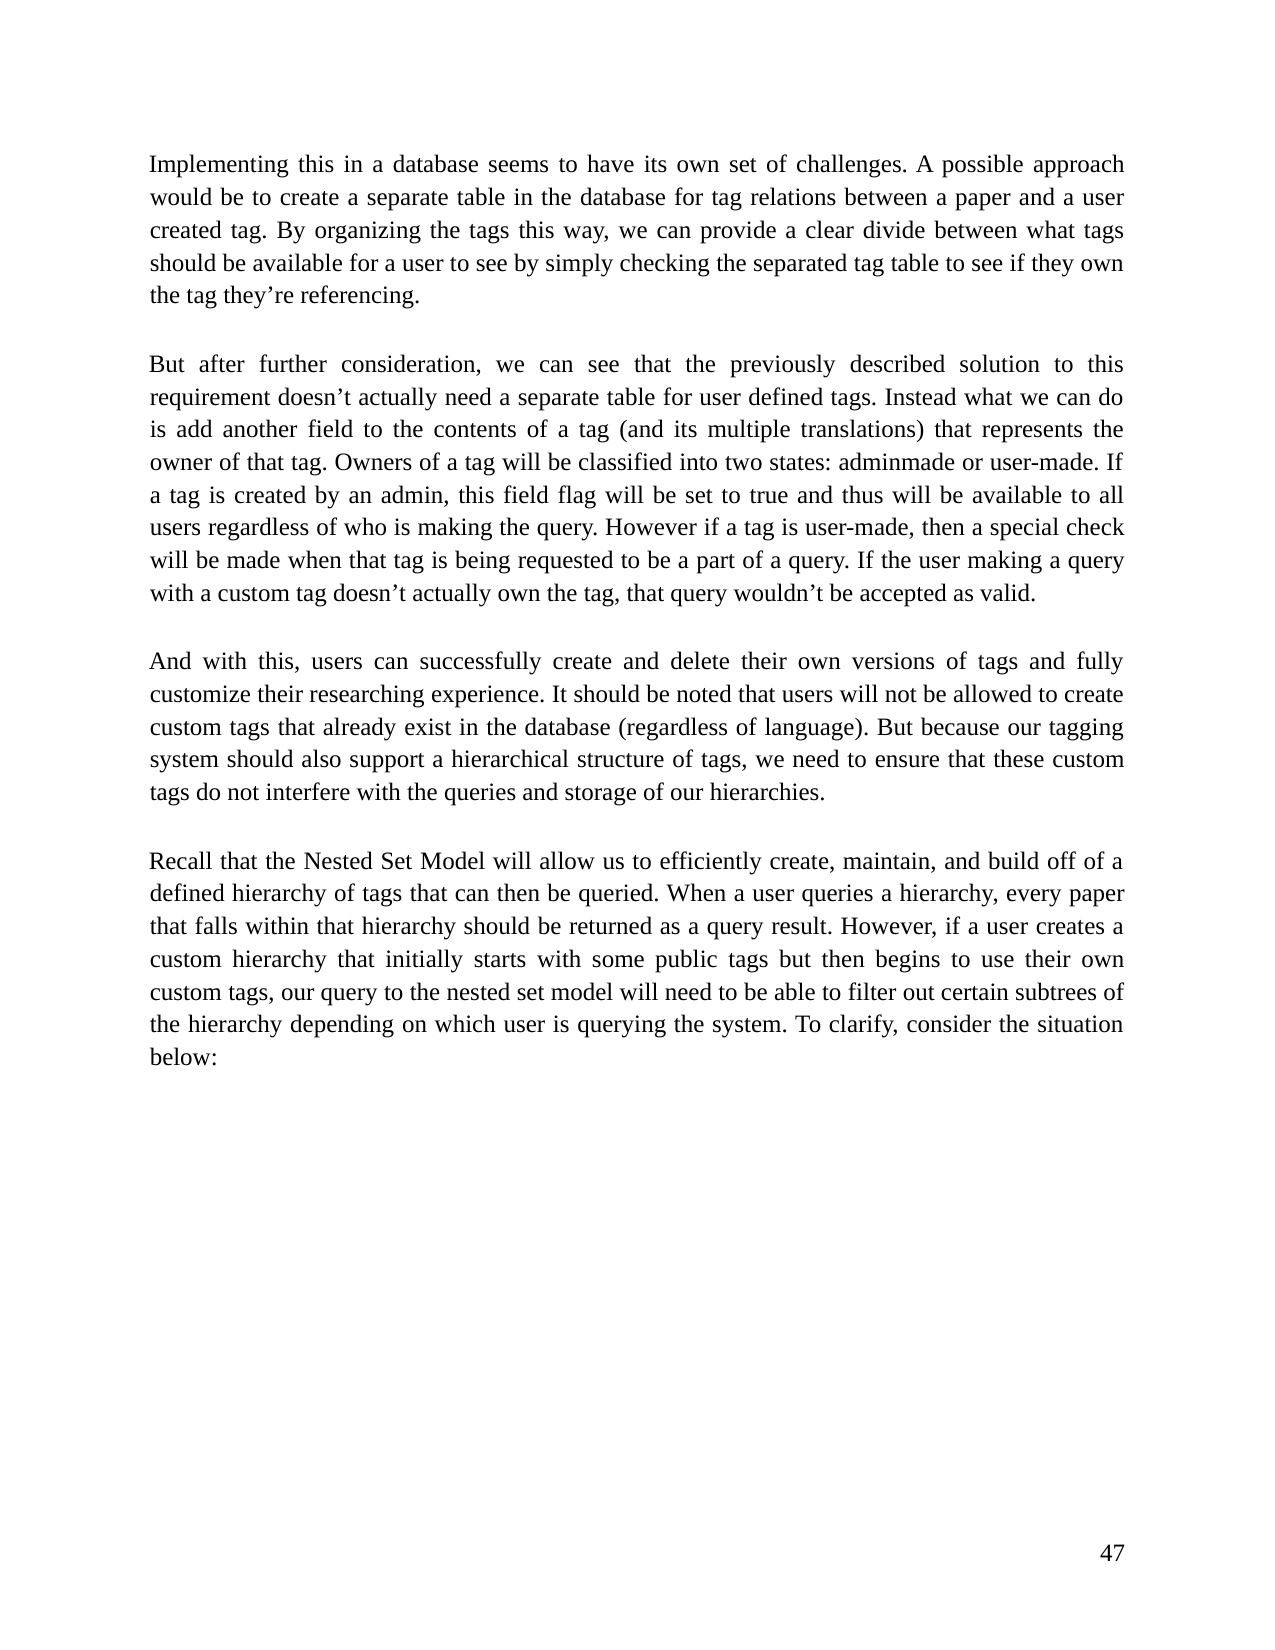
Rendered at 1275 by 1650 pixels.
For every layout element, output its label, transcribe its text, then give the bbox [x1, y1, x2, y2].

text But after further consideration, we can see that the previously described solution to this requirement doesn’t actually need a separate table for user defined tags. Instead what we can do is add another field to the contents of a tag (and its multiple translations) that represents the owner of that tag. Owners of a tag will be classified into two states: adminmade or user-made. If a tag is created by an admin, this field flag will be set to true and thus will be available to all users regardless of who is making the query. However if a tag is user-made, then a special check will be made when that tag is being requested to be a part of a query. If the user making a query with a custom tag doesn’t actually own the tag, that query wouldn’t be accepted as valid. [148, 349, 1125, 607]
text Implementing this in a database seems to have its own set of challenges. A possible approach would be to create a separate table in the database for tag relations between a paper and a user created tag. By organizing the tags this way, we can provide a clear divide between what tags should be available for a user to see by simply checking the separated tag table to see if they own the tag they’re referencing. [148, 149, 1125, 309]
text Recall that the Nested Set Model will allow us to efficiently create, maintain, and build off of a defined hierarchy of tags that can then be queried. When a user queries a hierarchy, every paper that falls within that hierarchy should be returned as a query result. However, if a user creates a custom hierarchy that initially starts with some public tags but then begins to use their own custom tags, our query to the nested set model will need to be able to filter out certain subtrees of the hierarchy depending on which user is querying the system. To clarify, consider the situation below: [148, 846, 1125, 1071]
text And with this, users can successfully create and delete their own versions of tags and fully customize their researching experience. It should be noted that users will not be allowed to create custom tags that already exist in the database (regardless of language). But because our tagging system should also support a hierarchical structure of tags, we need to ensure that these custom tags do not interfere with the queries and storage of our hierarchies. [148, 646, 1125, 806]
